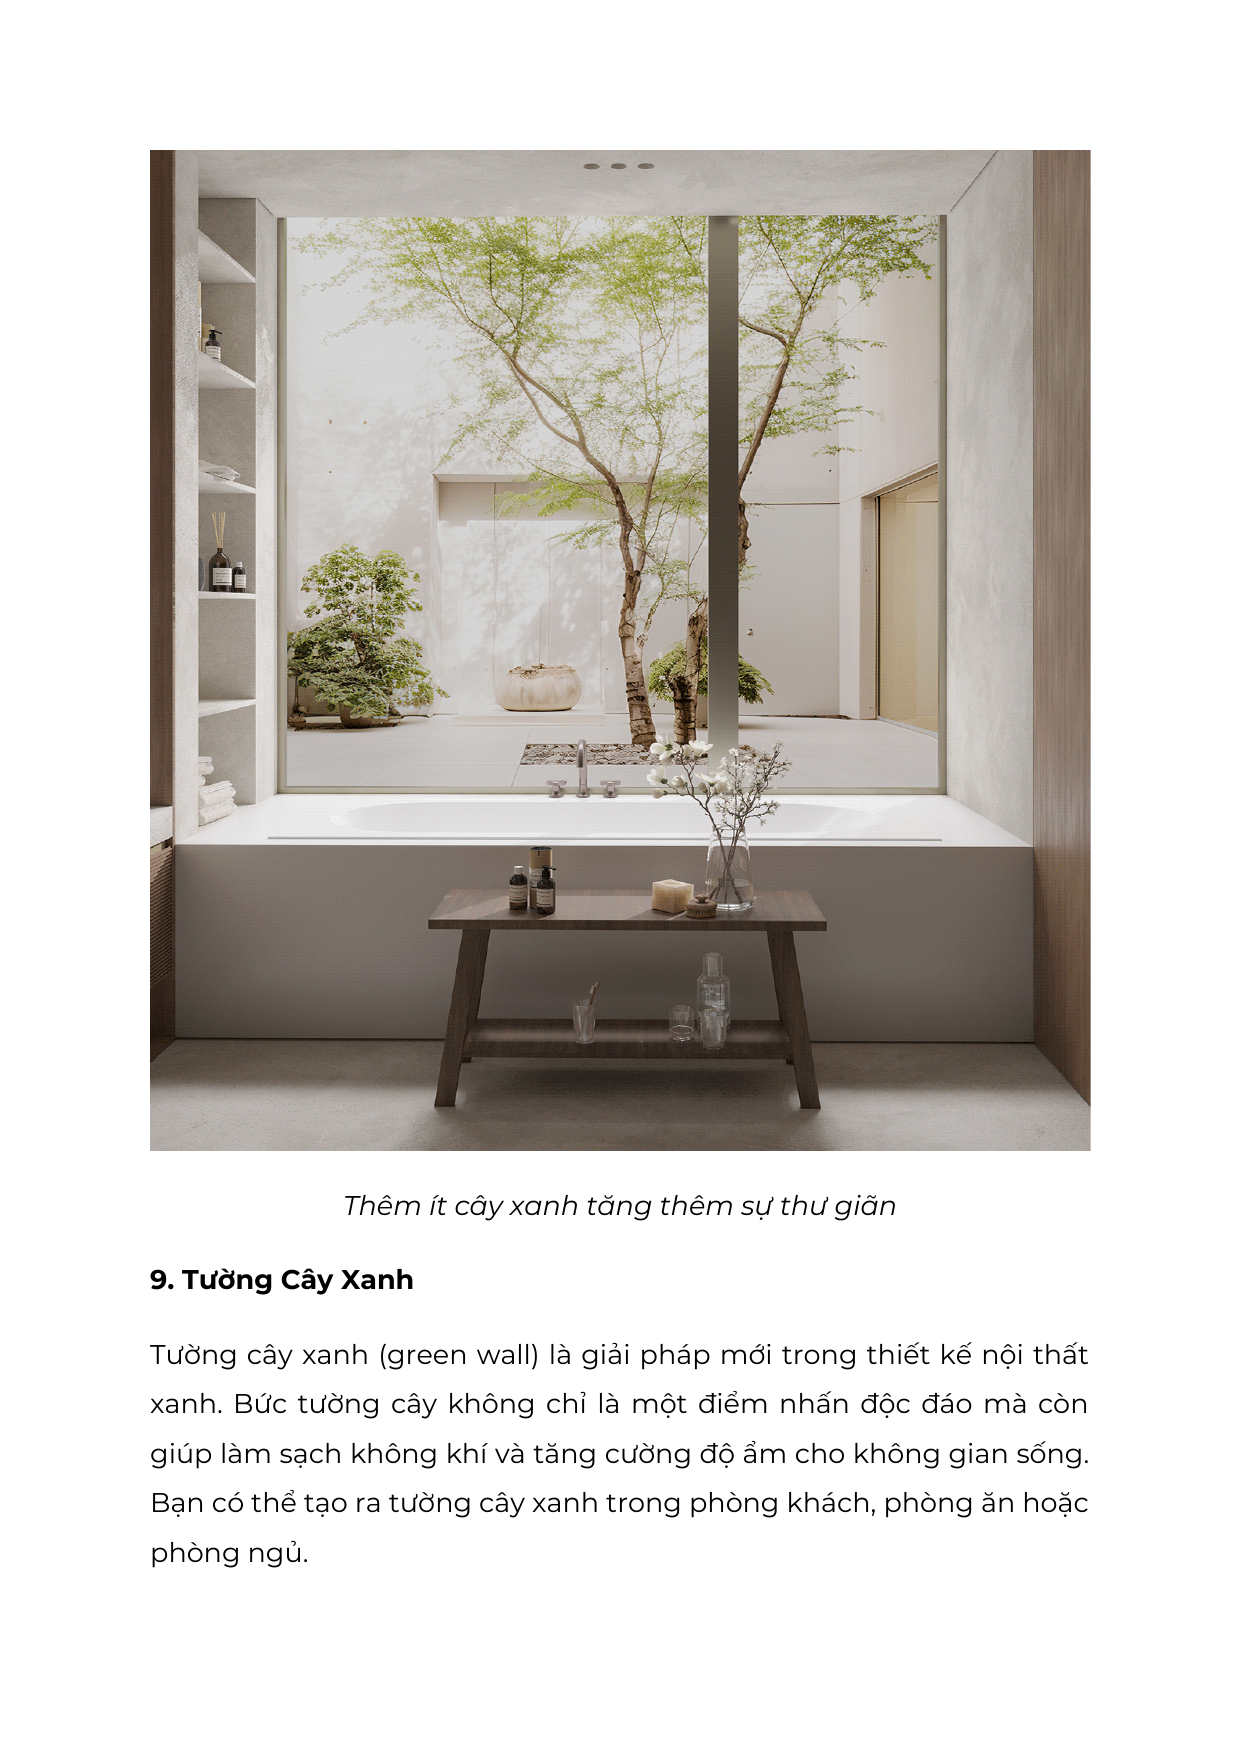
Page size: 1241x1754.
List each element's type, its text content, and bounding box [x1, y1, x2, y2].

picture [150, 150, 1091, 1151]
text Thêm ít cây xanh tăng thêm sự thư giãn [150, 1189, 1090, 1222]
text Tường cây xanh (green wall) là giải pháp mới trong thiết kế nội thất xanh. Bức tường cây không chỉ là một điểm nhấn độc đáo mà còn giúp làm sạch không khí và tăng cường độ ẩm cho không gian sống. Bạn có thể tạo ra tường cây xanh trong phòng khách, phòng ăn hoặc phòng ngủ. [150, 1338, 1090, 1569]
subtitle 9. Tường Cây Xanh [150, 1263, 1090, 1296]
